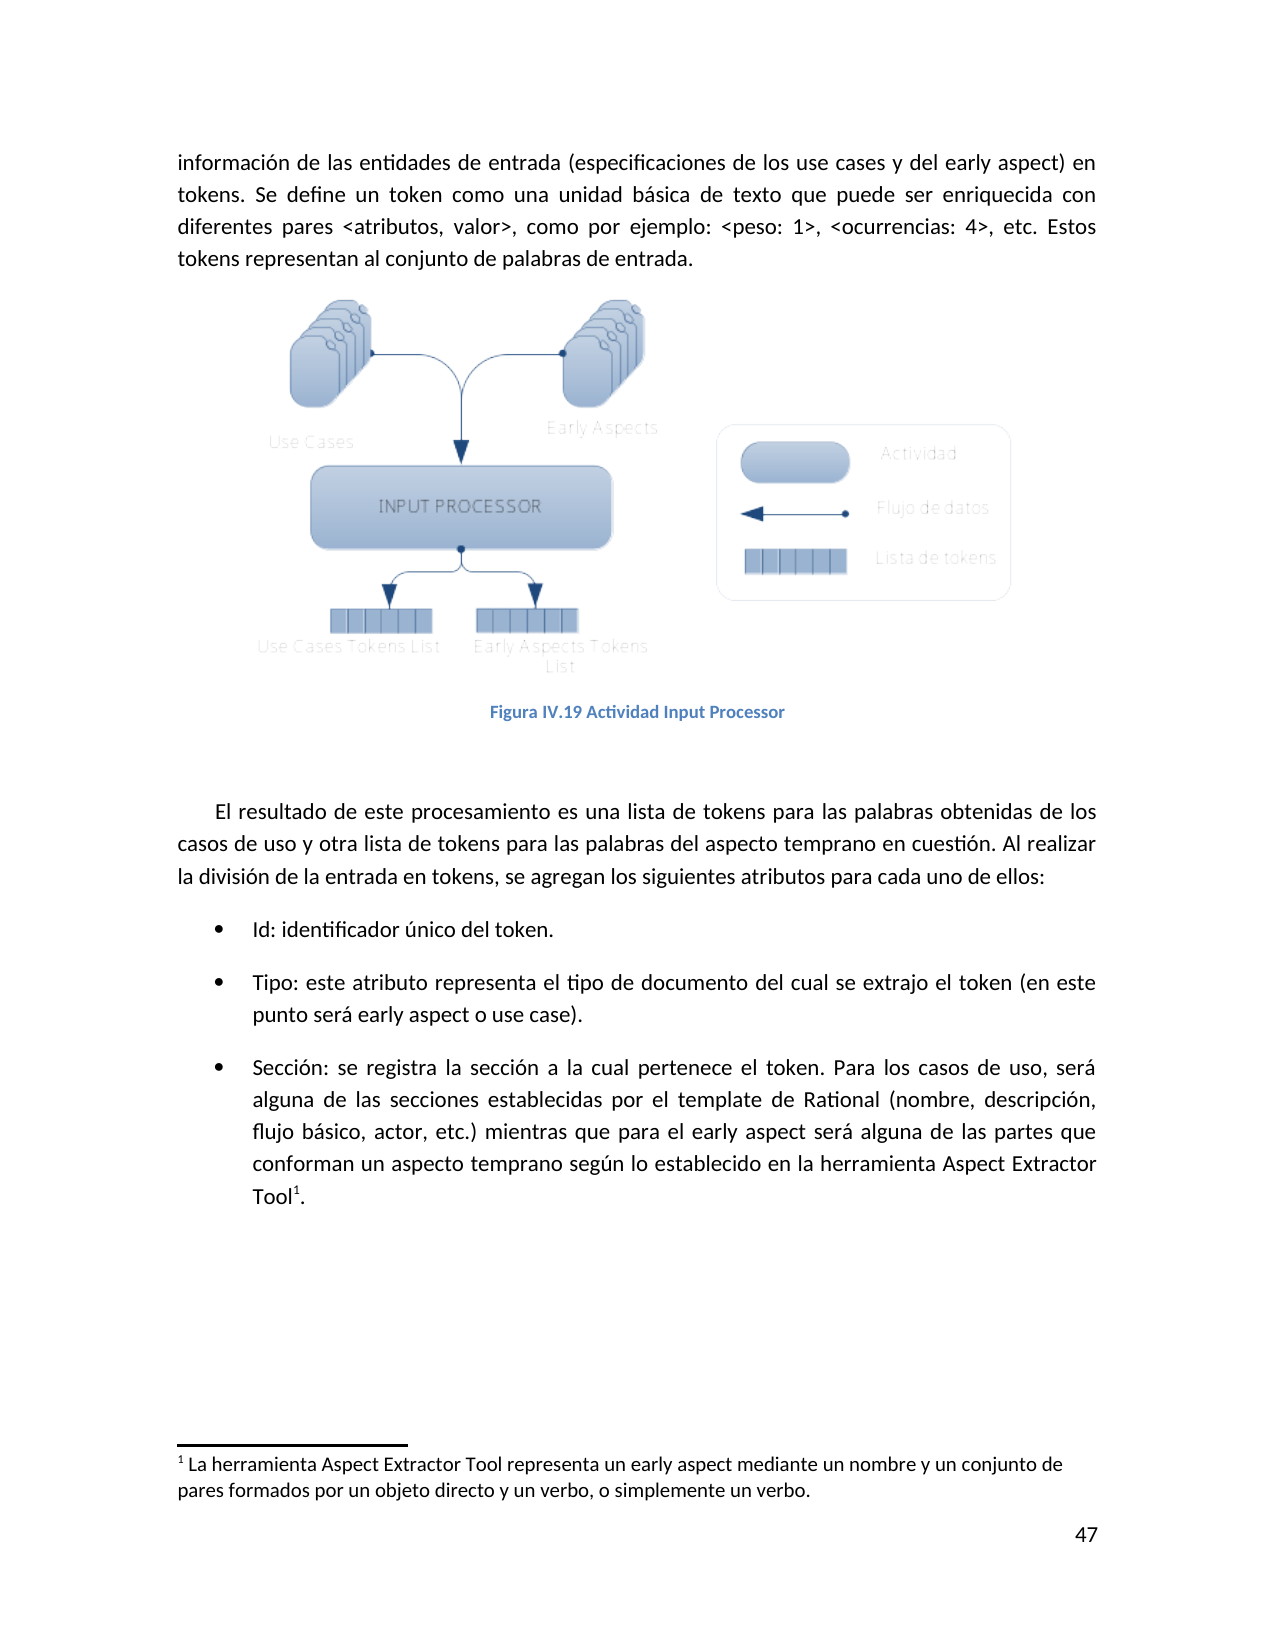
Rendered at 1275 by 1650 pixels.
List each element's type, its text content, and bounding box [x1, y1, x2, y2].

text El resultado de este procesamiento es una lista de tokens para las palabras obtenidas de los casos de uso y otra lista de tokens para las palabras del aspecto temprano en cuestión. Al realizar la división de la entrada en tokens, se agregan los siguientes atributos para cada uno de ellos: [177, 797, 1098, 890]
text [177, 148, 1098, 272]
list Tipo: este atributo representa el tipo de documento del cual se extrajo el token (en este punto será early aspect o use case). [215, 968, 1098, 1028]
list Id: identificador único del token. [215, 915, 1098, 943]
list Sección: se registra la sección a la cual pertenece el token. Para los casos de uso, será alguna de las secciones establecidas por el template de Rational (nombre, descripción, flujo básico, actor, etc.) mientras que para el early aspect será alguna de las partes que conforman un aspecto temprano según lo establecido en la herramienta Aspect Extractor Tool. [215, 1053, 1098, 1210]
